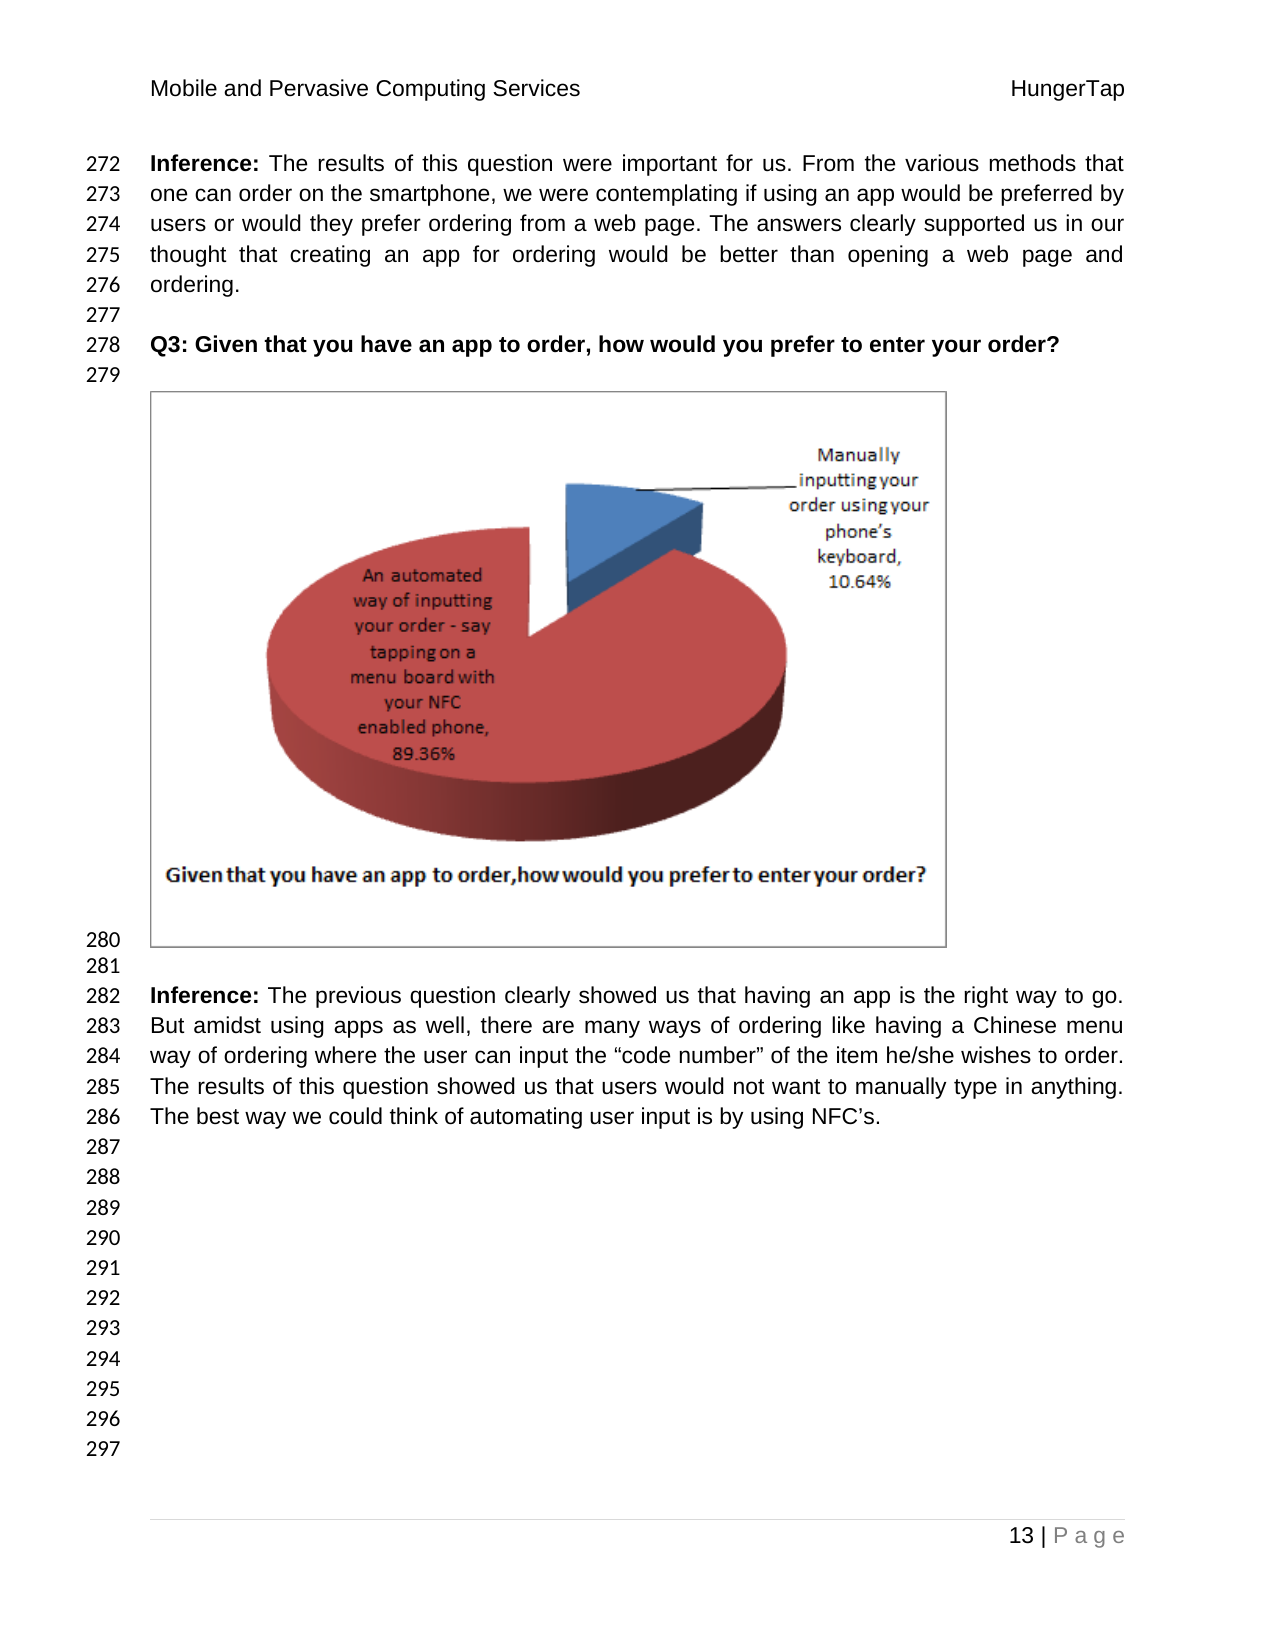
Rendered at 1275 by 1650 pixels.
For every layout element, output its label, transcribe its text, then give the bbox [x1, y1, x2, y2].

picture [150, 391, 947, 948]
text Inference: The results of this question were important for us. From the various methods that one can order on the smartphone, we were contemplating if using an app would be preferred by users or would they prefer ordering from a web page. The answers clearly supported us in our thought that creating an app for ordering would be better than opening a web page and ordering. [150, 150, 1125, 297]
text Inference: The previous question clearly showed us that having an app is the right way to go. But amidst using apps as well, there are many ways of ordering like having a Chinese menu way of ordering where the user can input the “code number” of the item he/she wishes to order. The results of this question showed us that users would not want to manually type in anything. The best way we could think of automating user input is by using NFC’s. [150, 982, 1125, 1129]
text Q3: Given that you have an app to order, how would you prefer to enter your order? [150, 331, 1125, 358]
